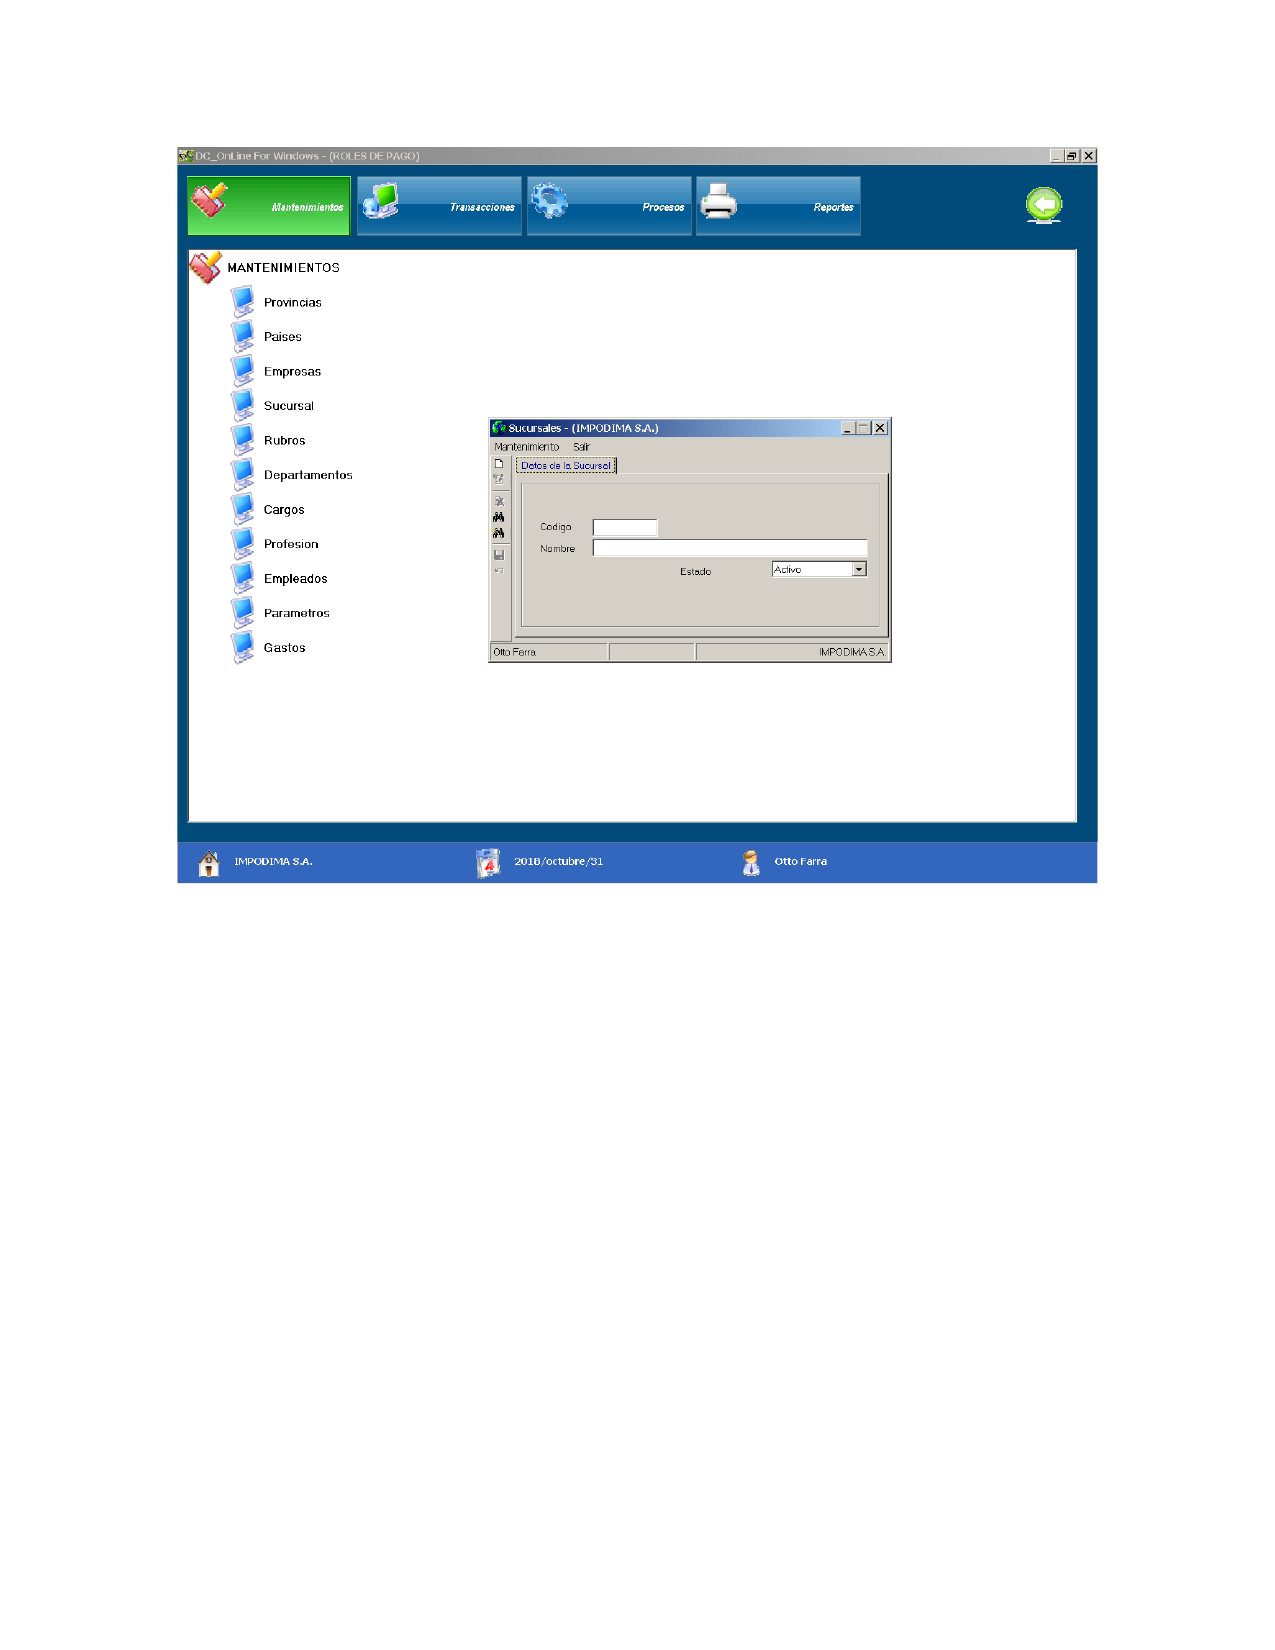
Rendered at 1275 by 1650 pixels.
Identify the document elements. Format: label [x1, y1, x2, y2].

picture [177, 147, 1098, 884]
